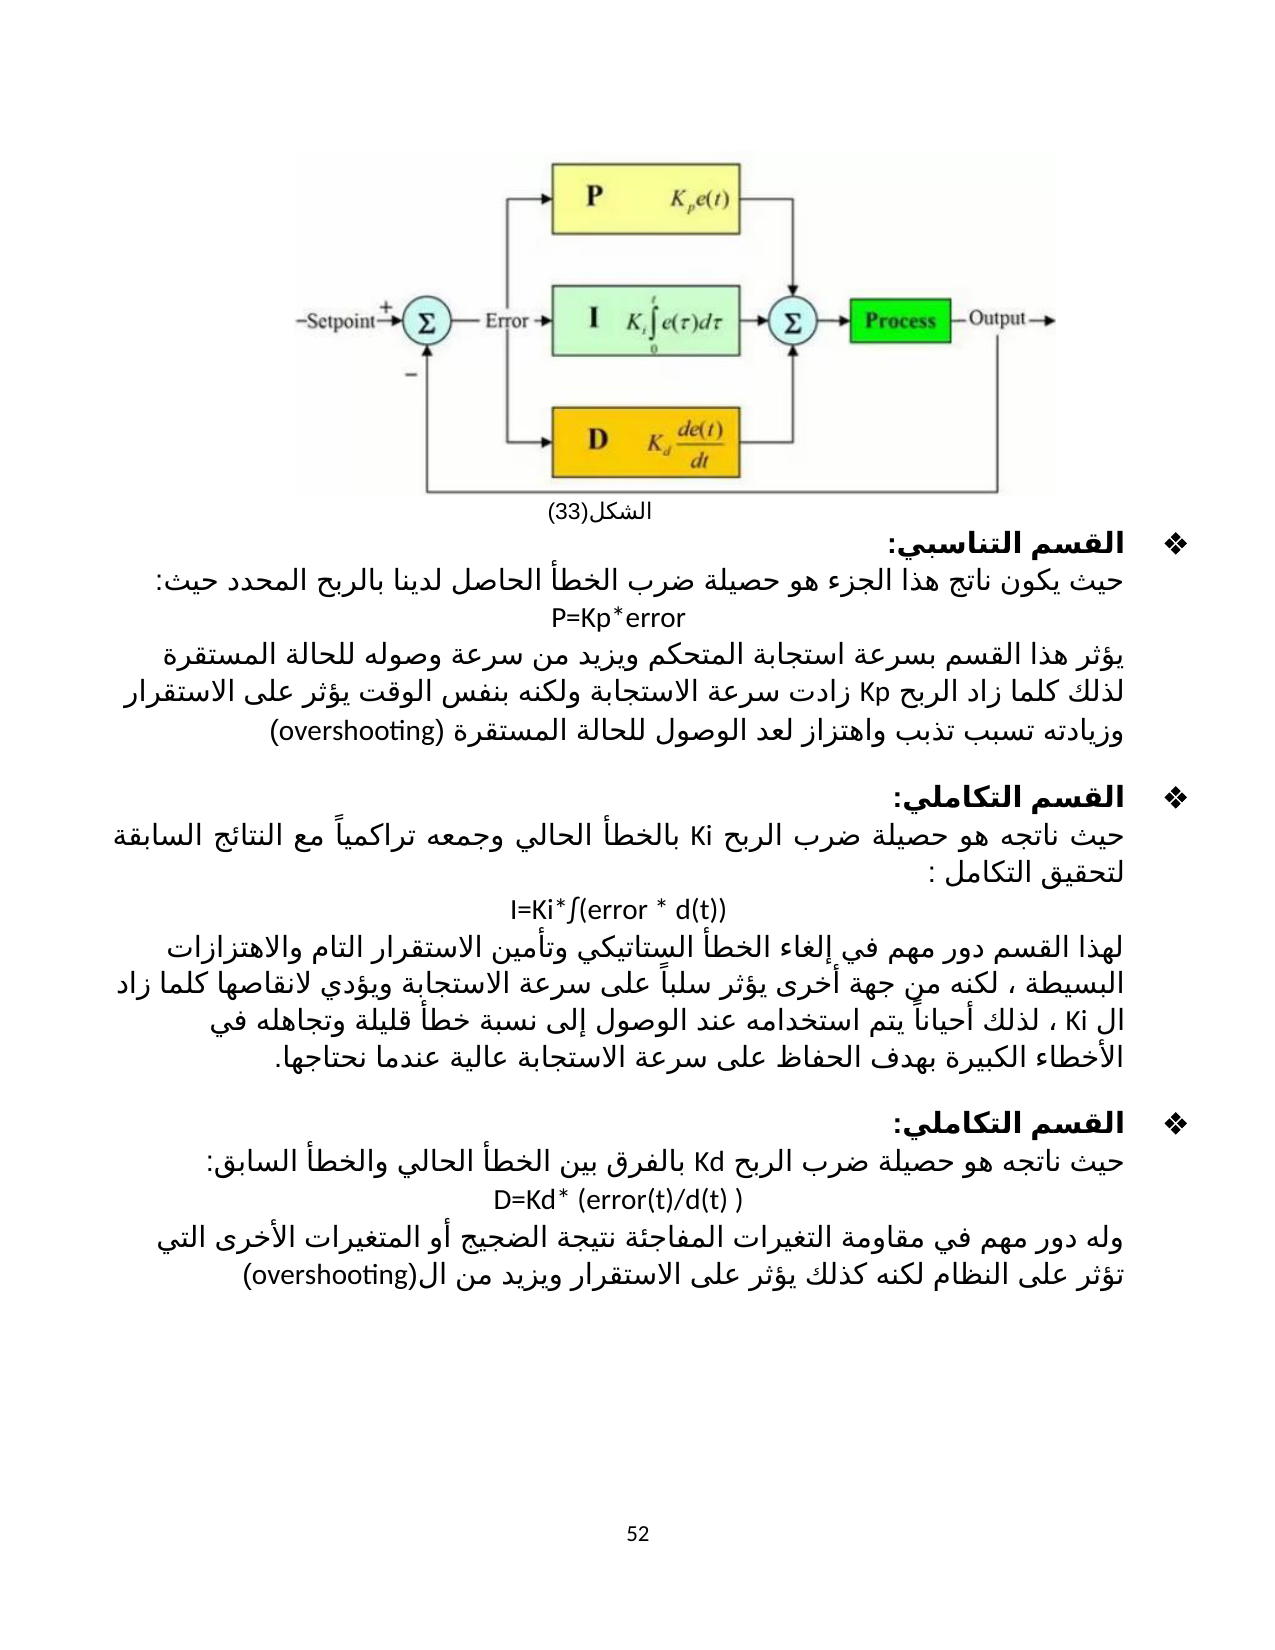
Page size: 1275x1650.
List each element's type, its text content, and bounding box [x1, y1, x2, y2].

list لهذا القسم دور مهم في إلغاء الخطأ الستاتيكي وتأمين الاستقرار التام والاهتزازات البسيطة ، لكنه من جهة أخرى يؤثر سلباً على سرعة الاستجابة ويؤدي لانقاصها كلما زاد ال Ki ، لذلك أحياناً يتم استخدامه عند الوصول إلى نسبة خطأ قليلة وتجاهله في الأخطاء الكبيرة بهدف الحفاظ على سرعة الاستجابة عالية عندما نحتاجها. [112, 929, 1125, 1074]
list D=Kd* (error(t)/d(t) ) [112, 1181, 1125, 1217]
list وله دور مهم في مقاومة التغيرات المفاجئة نتيجة الضجيج أو المتغيرات الأخرى التي تؤثر على النظام لكنه كذلك يؤثر على الاستقرار ويزيد من ال(overshooting) [112, 1220, 1125, 1291]
list القسم التكاملي: [112, 780, 1162, 814]
list القسم التكاملي: [112, 1106, 1162, 1140]
list الشكل(33) [112, 150, 1087, 524]
list حيث يكون ناتج هذا الجزء هو حصيلة ضرب الخطأ الحاصل لدينا بالربح المحدد حيث: [112, 563, 1125, 596]
list P=Kp*error [112, 599, 1125, 634]
list يؤثر هذا القسم بسرعة استجابة المتحكم ويزيد من سرعة وصوله للحالة المستقرة لذلك كلما زاد الربح Kp زادت سرعة الاستجابة ولكنه بنفس الوقت يؤثر على الاستقرار وزيادته تسبب تذبب واهتزاز لعد الوصول للحالة المستقرة (overshooting) [112, 637, 1125, 747]
list حيث ناتجه هو حصيلة ضرب الربح Kd بالفرق بين الخطأ الحالي والخطأ السابق: [112, 1143, 1125, 1178]
list I=Ki*∫(error * d(t)) [112, 891, 1125, 927]
list القسم التناسبي: [112, 526, 1162, 560]
list حيث ناتجه هو حصيلة ضرب الربح Ki بالخطأ الحالي وجمعه تراكمياً مع النتائج السابقة لتحقيق التكامل : [112, 817, 1125, 888]
